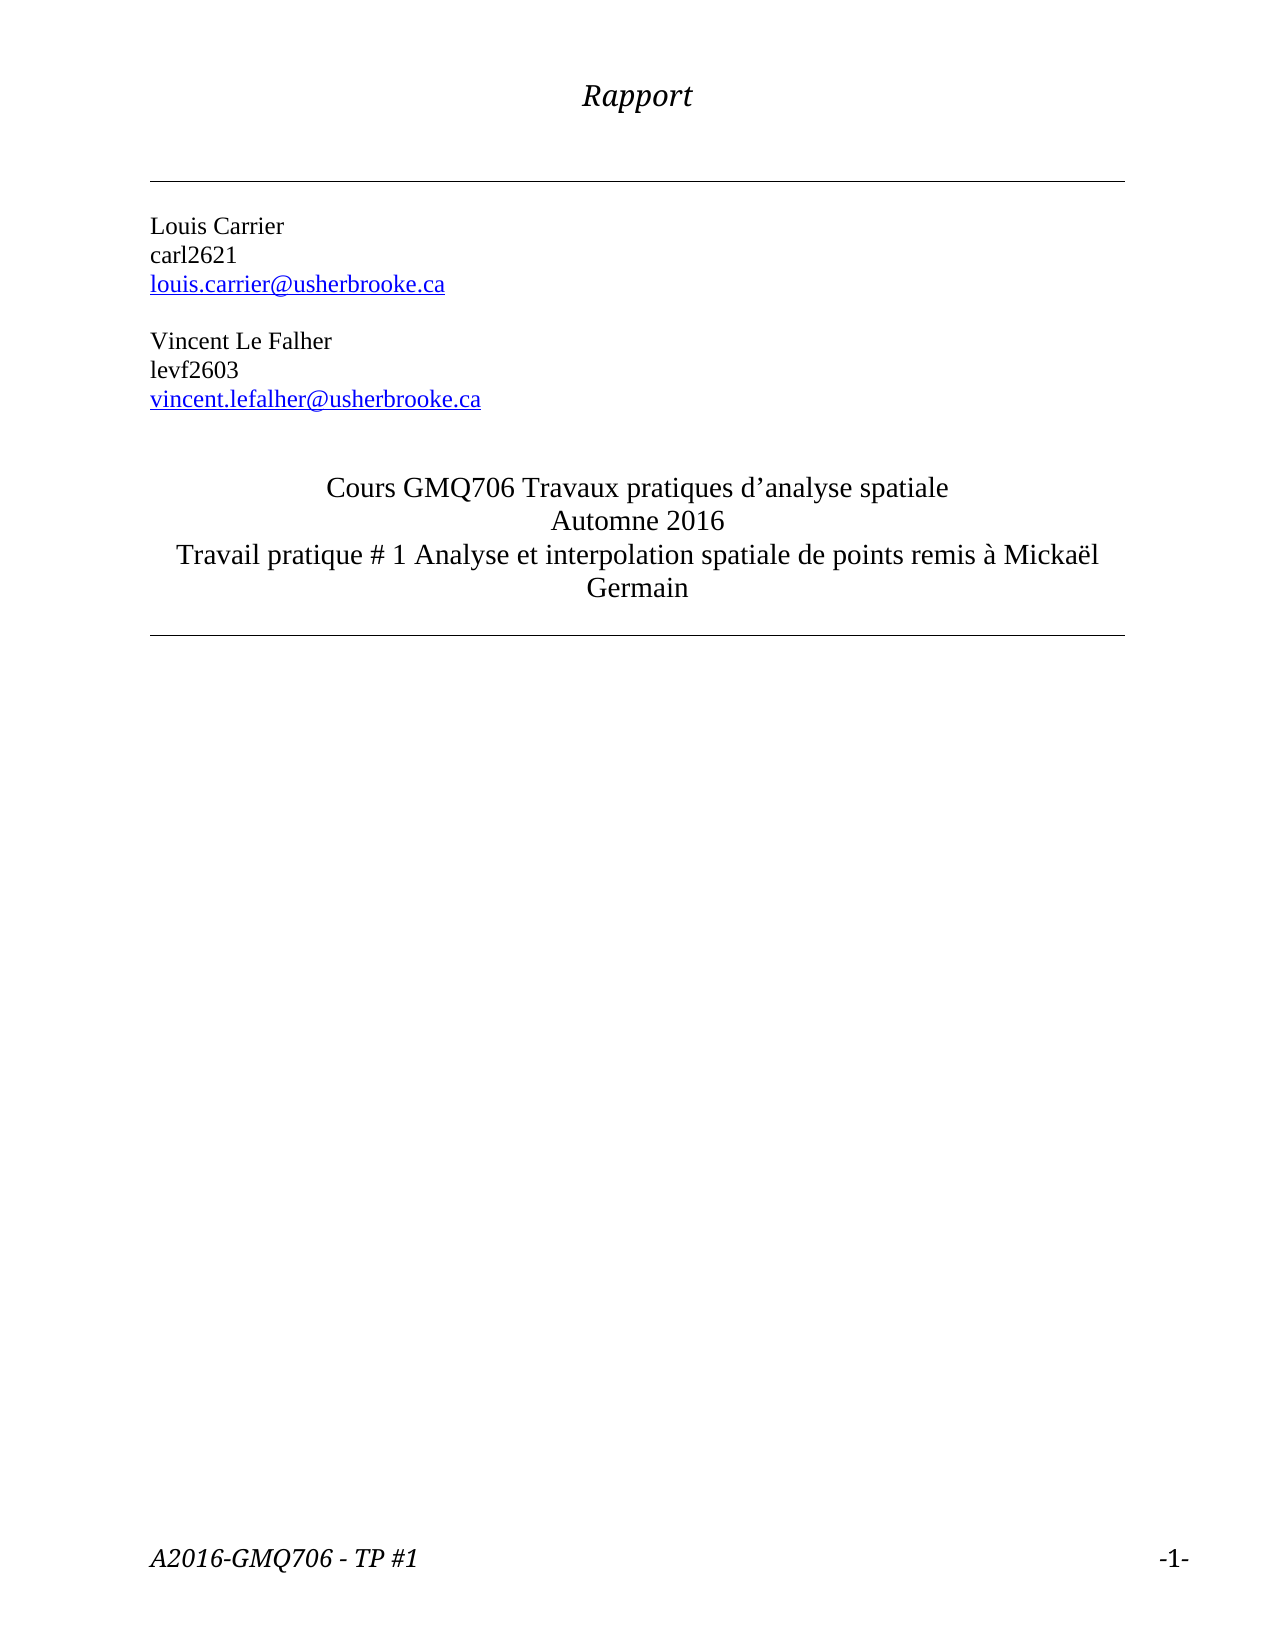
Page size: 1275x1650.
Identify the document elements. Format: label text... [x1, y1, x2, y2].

text Travail pratique # 1 Analyse et interpolation spatiale de points remis à Mickaël Germain [150, 537, 1125, 604]
text Automne 2016 [150, 503, 1125, 537]
text vincent.lefalher@usherbrooke.ca [150, 384, 1125, 412]
text louis.carrier@usherbrooke.ca [150, 269, 1125, 297]
text Cours GMQ706 Travaux pratiques d’analyse spatiale [150, 470, 1125, 503]
text Louis Carrier [150, 211, 1125, 240]
text Vincent Le Falher [150, 326, 1125, 355]
text carl2621 [150, 240, 1125, 269]
text levf2603 [150, 355, 1125, 384]
